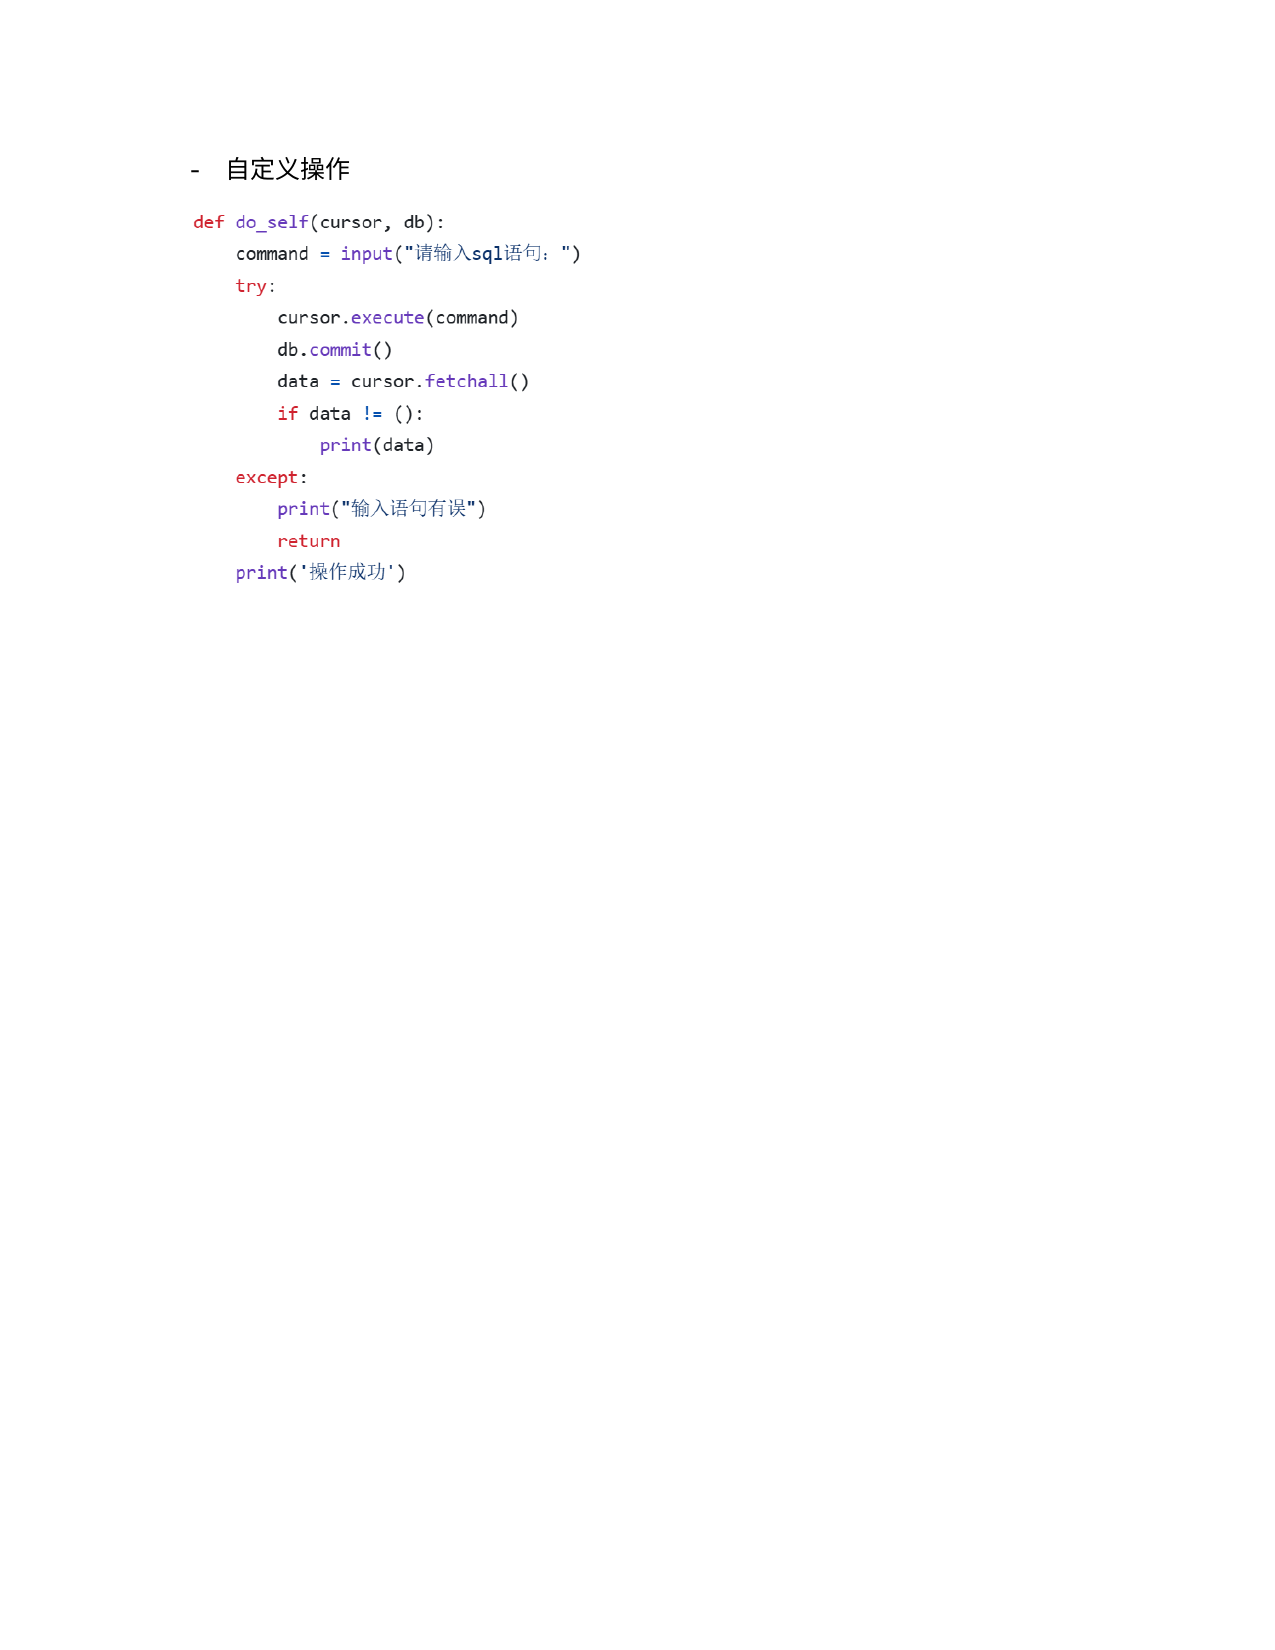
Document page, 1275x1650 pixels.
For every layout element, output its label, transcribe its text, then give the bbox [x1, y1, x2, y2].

list 自定义操作 [187, 150, 1087, 186]
picture [187, 205, 585, 591]
